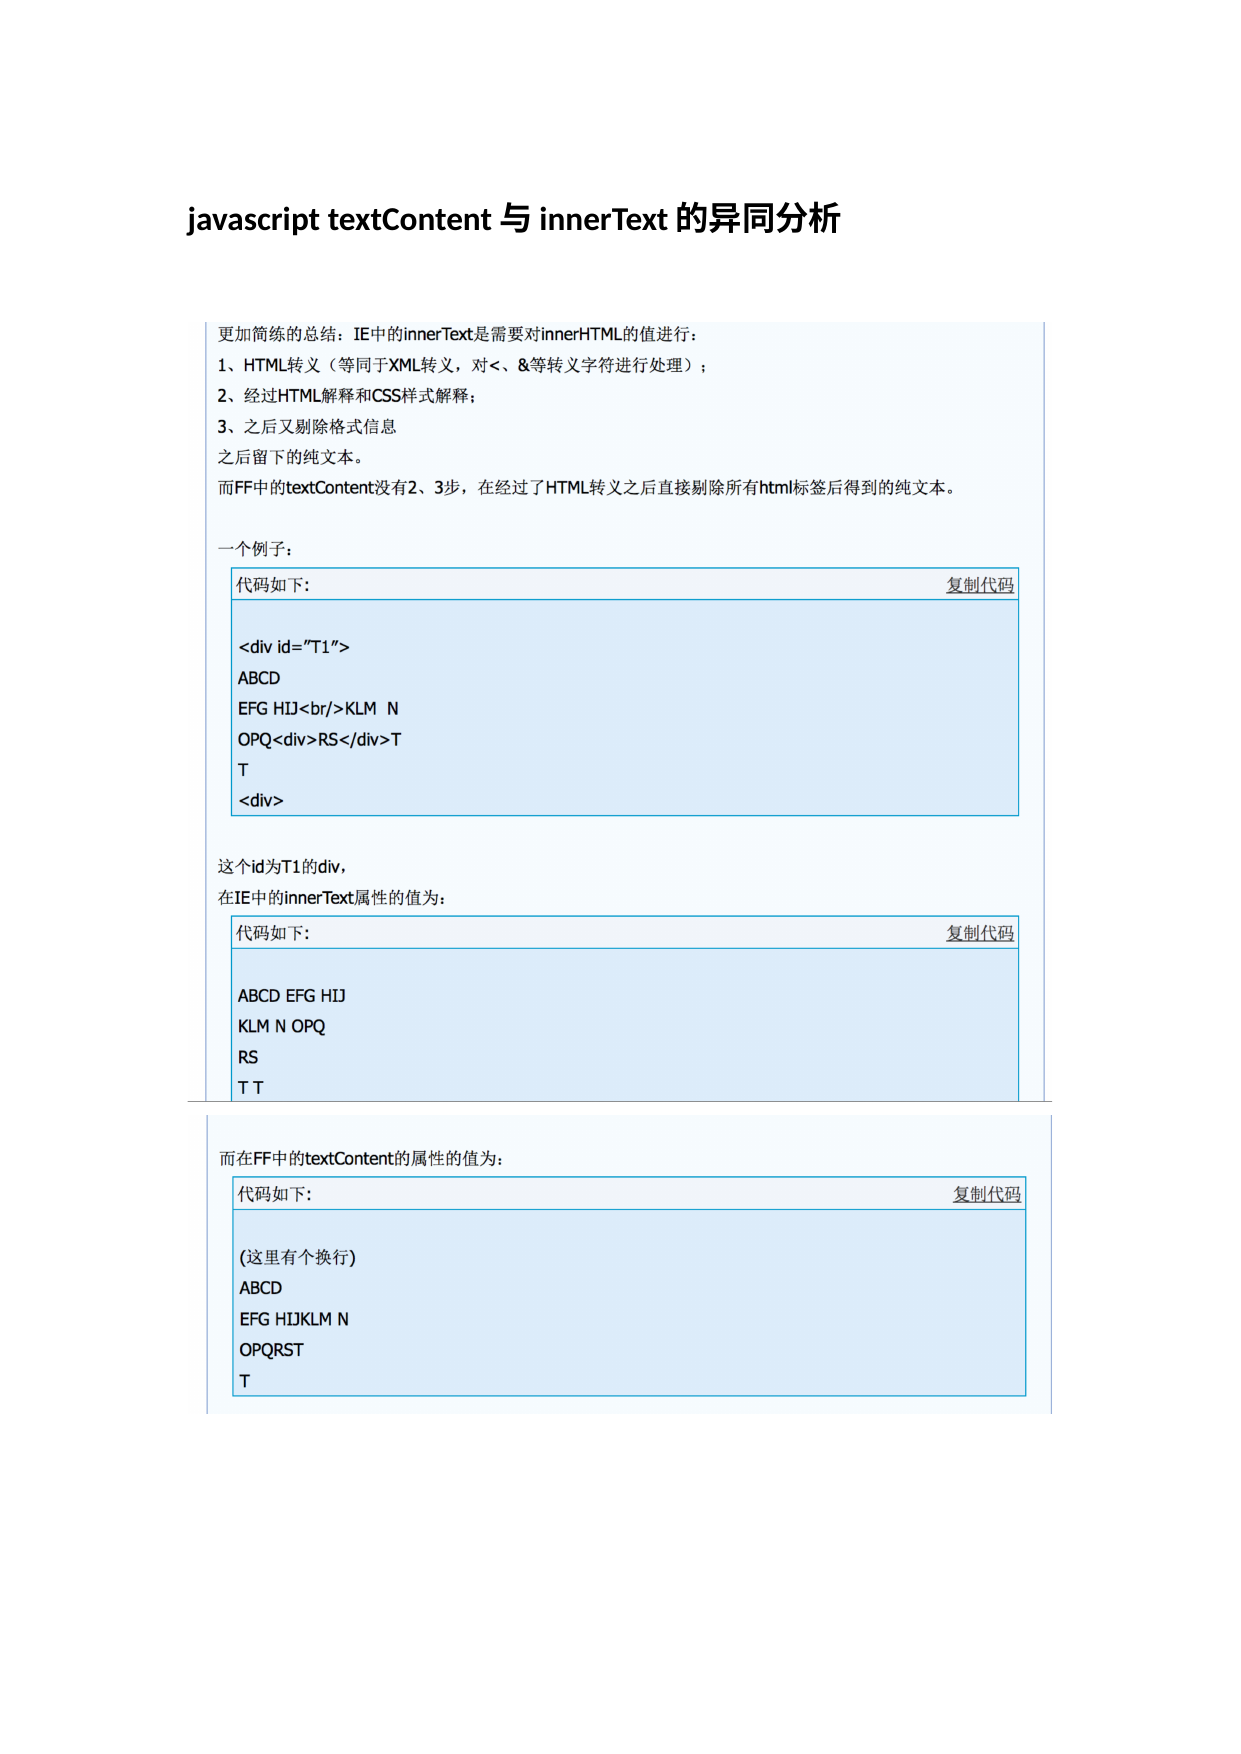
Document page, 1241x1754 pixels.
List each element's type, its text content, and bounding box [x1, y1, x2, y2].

picture [187, 322, 1053, 1102]
picture [187, 1115, 1053, 1414]
subtitle javascript textContent与innerText的异同分析 [187, 172, 1053, 260]
